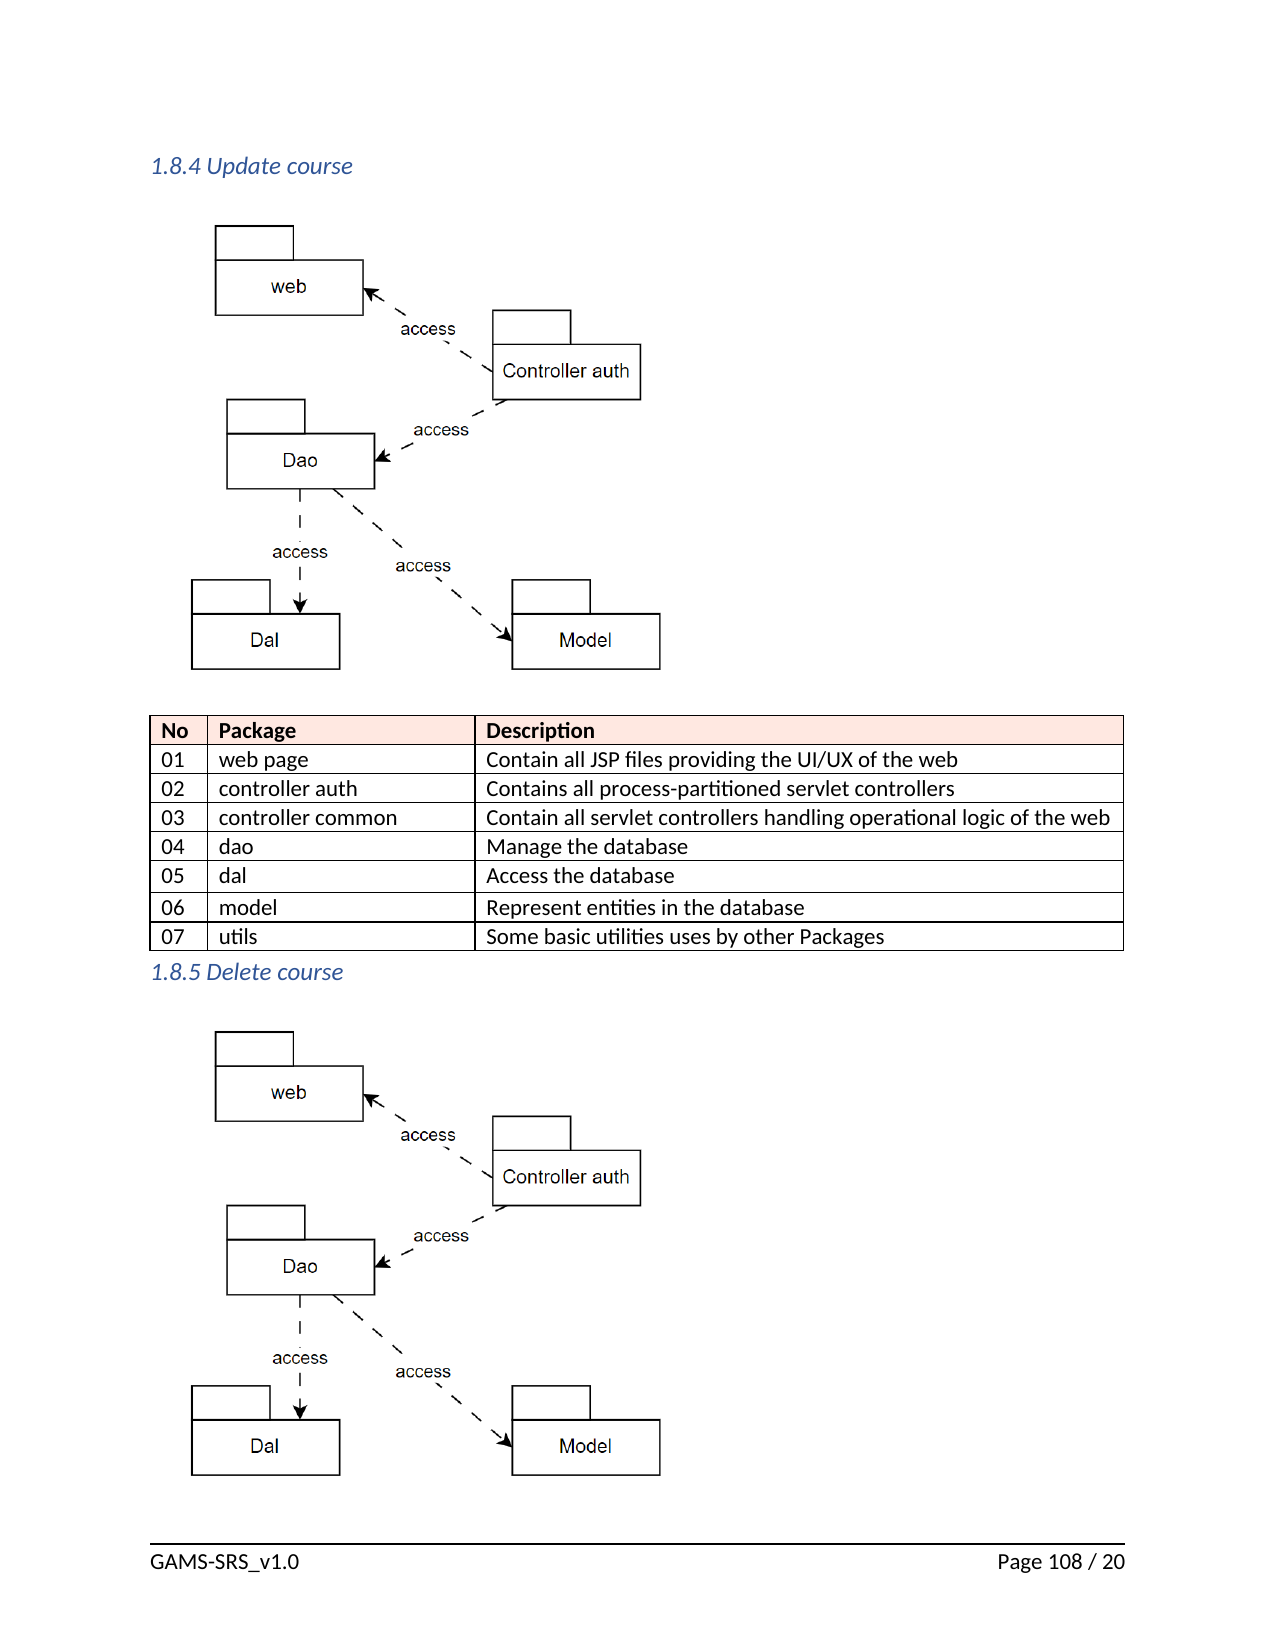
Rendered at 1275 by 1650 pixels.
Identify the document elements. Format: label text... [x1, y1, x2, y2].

subtitle 1.8.5 Delete course [150, 956, 1125, 986]
picture [150, 180, 683, 683]
subtitle 1.8.4 Update course [150, 150, 1125, 181]
picture [150, 986, 683, 1489]
